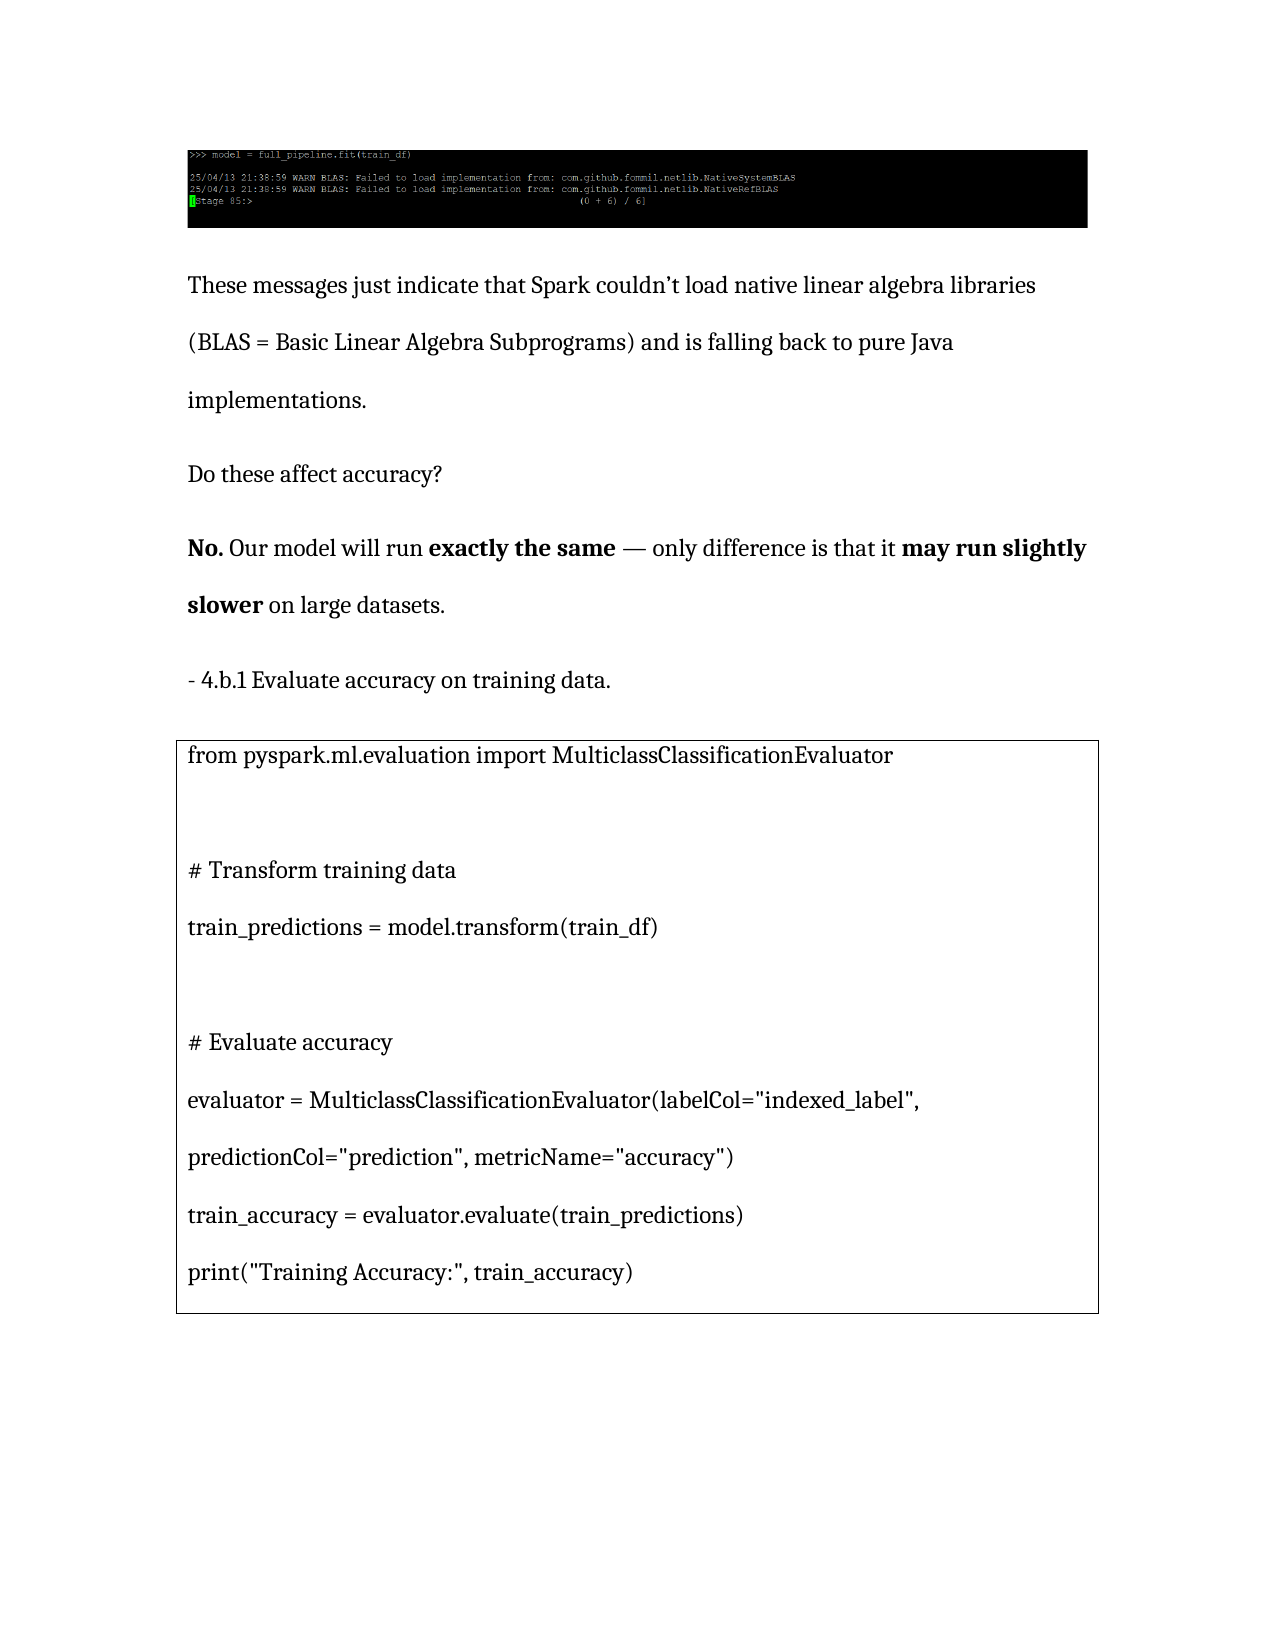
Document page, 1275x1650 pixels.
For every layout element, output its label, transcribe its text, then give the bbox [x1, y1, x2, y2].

text These messages just indicate that Spark couldn’t load native linear algebra libraries (BLAS = Basic Linear Algebra Subprograms) and is falling back to pure Java implementations. [187, 271, 1087, 414]
text Do these affect accuracy? [187, 460, 1087, 488]
picture [187, 150, 1088, 228]
table_header from pyspark.ml.evaluation import MulticlassClassificationEvaluator # Transform training data train_predictions = model.transform(train_df) # Evaluate accuracy evaluator = MulticlassClassificationEvaluator(labelCol="indexed_label", predictionCol="prediction", metricName="accuracy") train_accuracy = evaluator.evaluate(train_predictions) print("Training Accuracy:", train_accuracy) [177, 741, 1098, 1313]
text No. Our model will run exactly the same — only difference is that it may run slightly slower on large datasets. [187, 534, 1087, 620]
text - 4.b.1 Evaluate accuracy on training data. [187, 666, 1087, 694]
